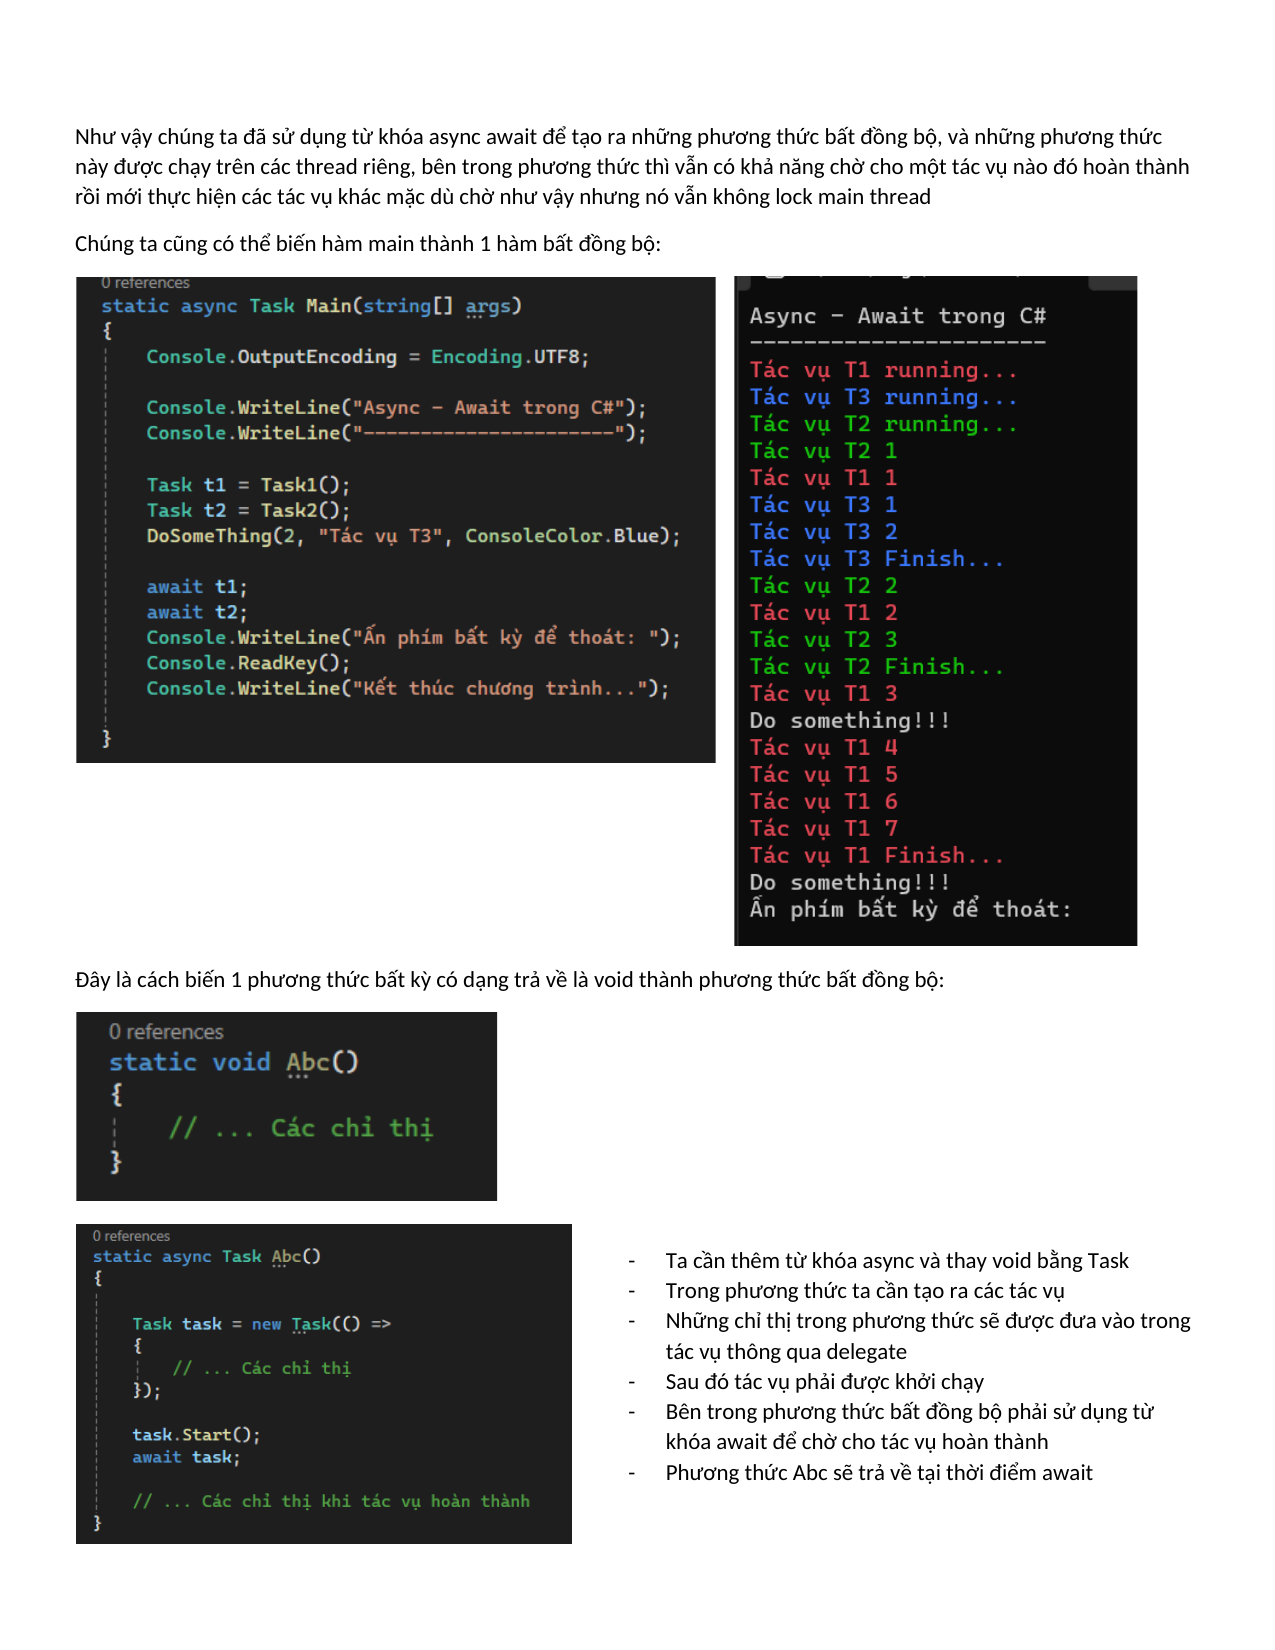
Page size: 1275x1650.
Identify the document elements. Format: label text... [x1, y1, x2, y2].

text Chúng ta cũng có thể biến hàm main thành 1 hàm bất đồng bộ: [75, 229, 1200, 257]
picture [75, 277, 716, 761]
list Ta cần thêm từ khóa async và thay void bằng Task [572, 1246, 1200, 1274]
text Như vậy chúng ta đã sử dụng từ khóa async await để tạo ra những phương thức bất đồng bộ, và những phương thức này được chạy trên các thread riêng, bên trong phương thức thì vẫn có khả năng chờ cho một tác vụ nào đó hoàn thành rồi mới thực hiện các tác vụ khác mặc dù chờ như vậy nhưng nó vẫn không lock main thread [75, 122, 1200, 210]
picture [734, 276, 1138, 946]
list Phương thức Abc sẽ trả về tại thời điểm await [572, 1458, 1200, 1486]
list Sau đó tác vụ phải được khởi chạy [572, 1367, 1200, 1395]
list Bên trong phương thức bất đồng bộ phải sử dụng từ khóa await để chờ cho tác vụ hoàn thành [572, 1397, 1200, 1455]
text Đây là cách biến 1 phương thức bất kỳ có dạng trả về là void thành phương thức bất đồng bộ: [75, 965, 1200, 993]
picture [75, 1224, 572, 1543]
list Những chỉ thị trong phương thức sẽ được đưa vào trong tác vụ thông qua delegate [572, 1307, 1200, 1365]
picture [75, 1012, 496, 1198]
list Trong phương thức ta cần tạo ra các tác vụ [572, 1276, 1200, 1304]
